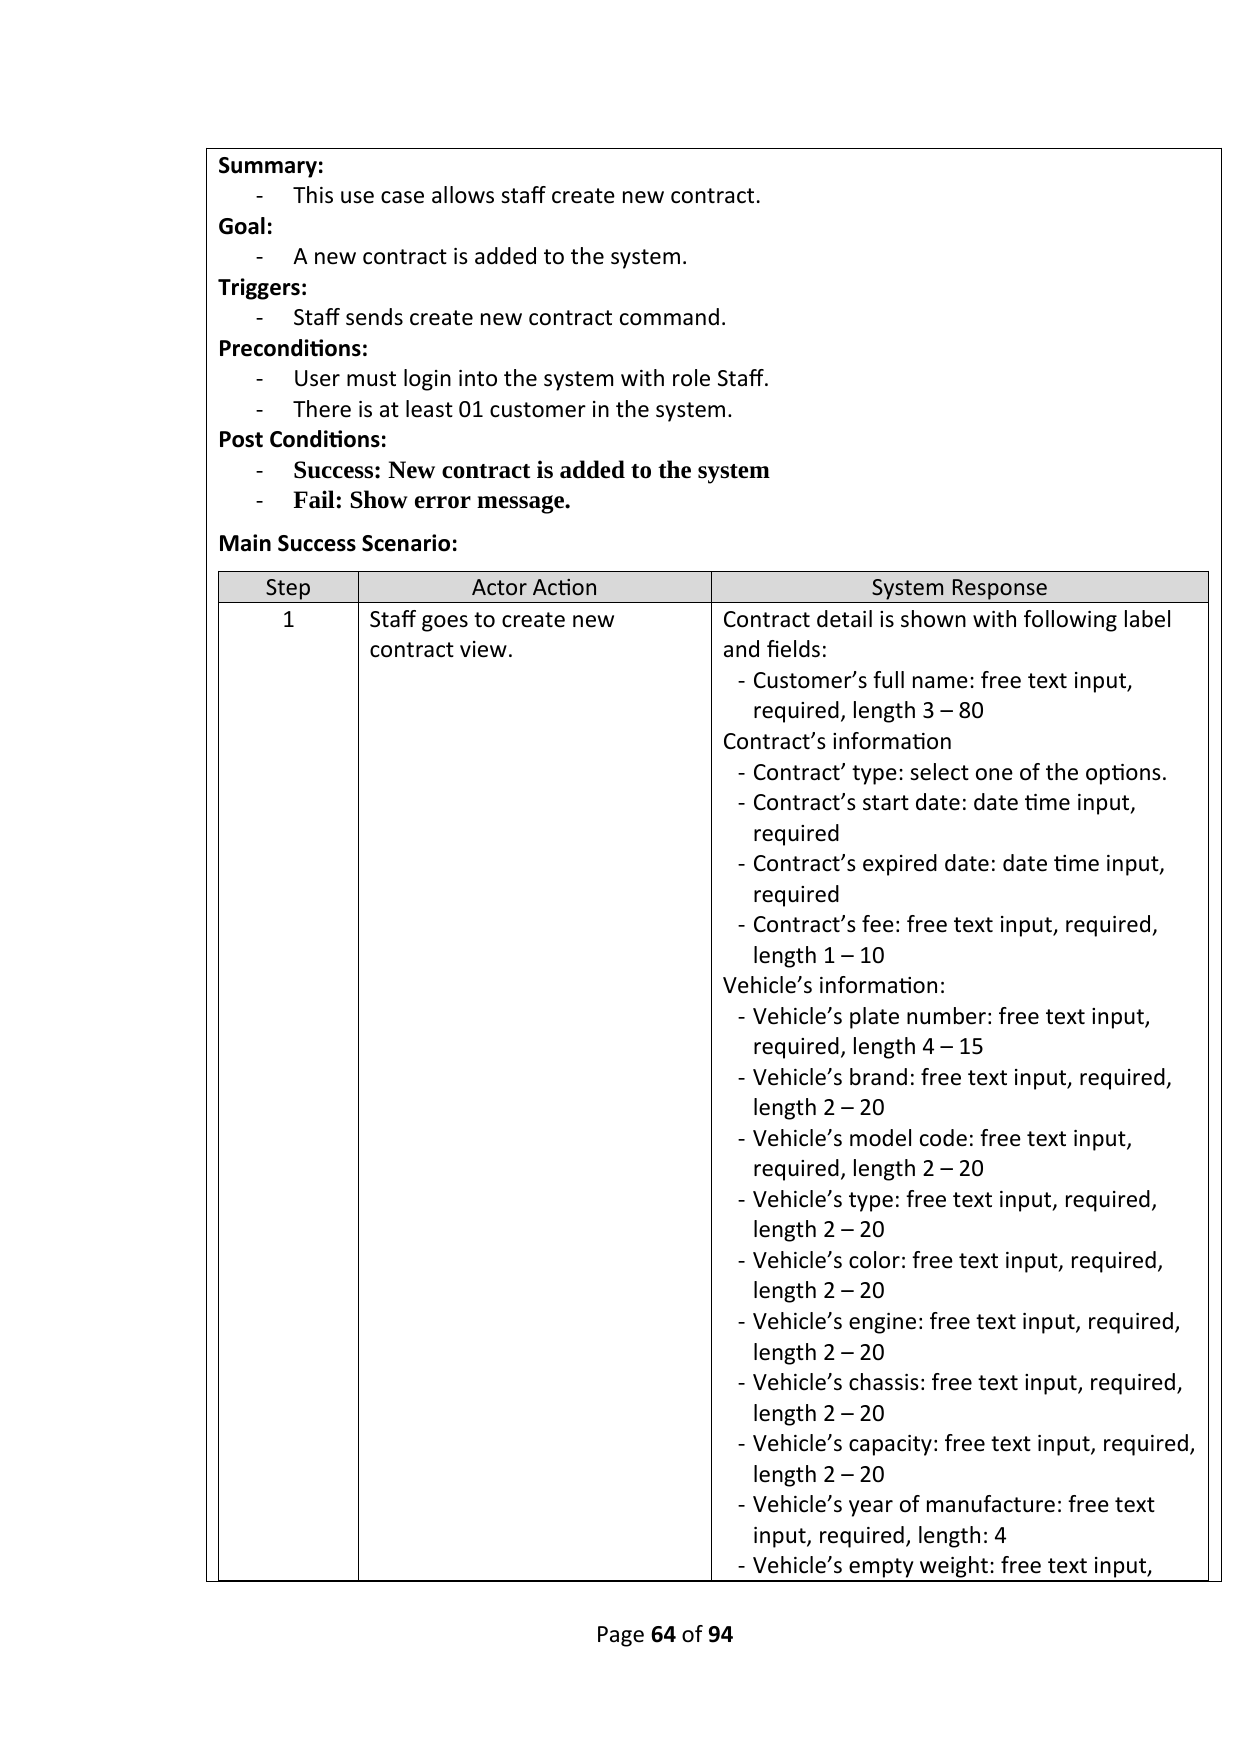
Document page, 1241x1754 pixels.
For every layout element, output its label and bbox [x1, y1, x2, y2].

table_cell [207, 149, 1221, 1581]
